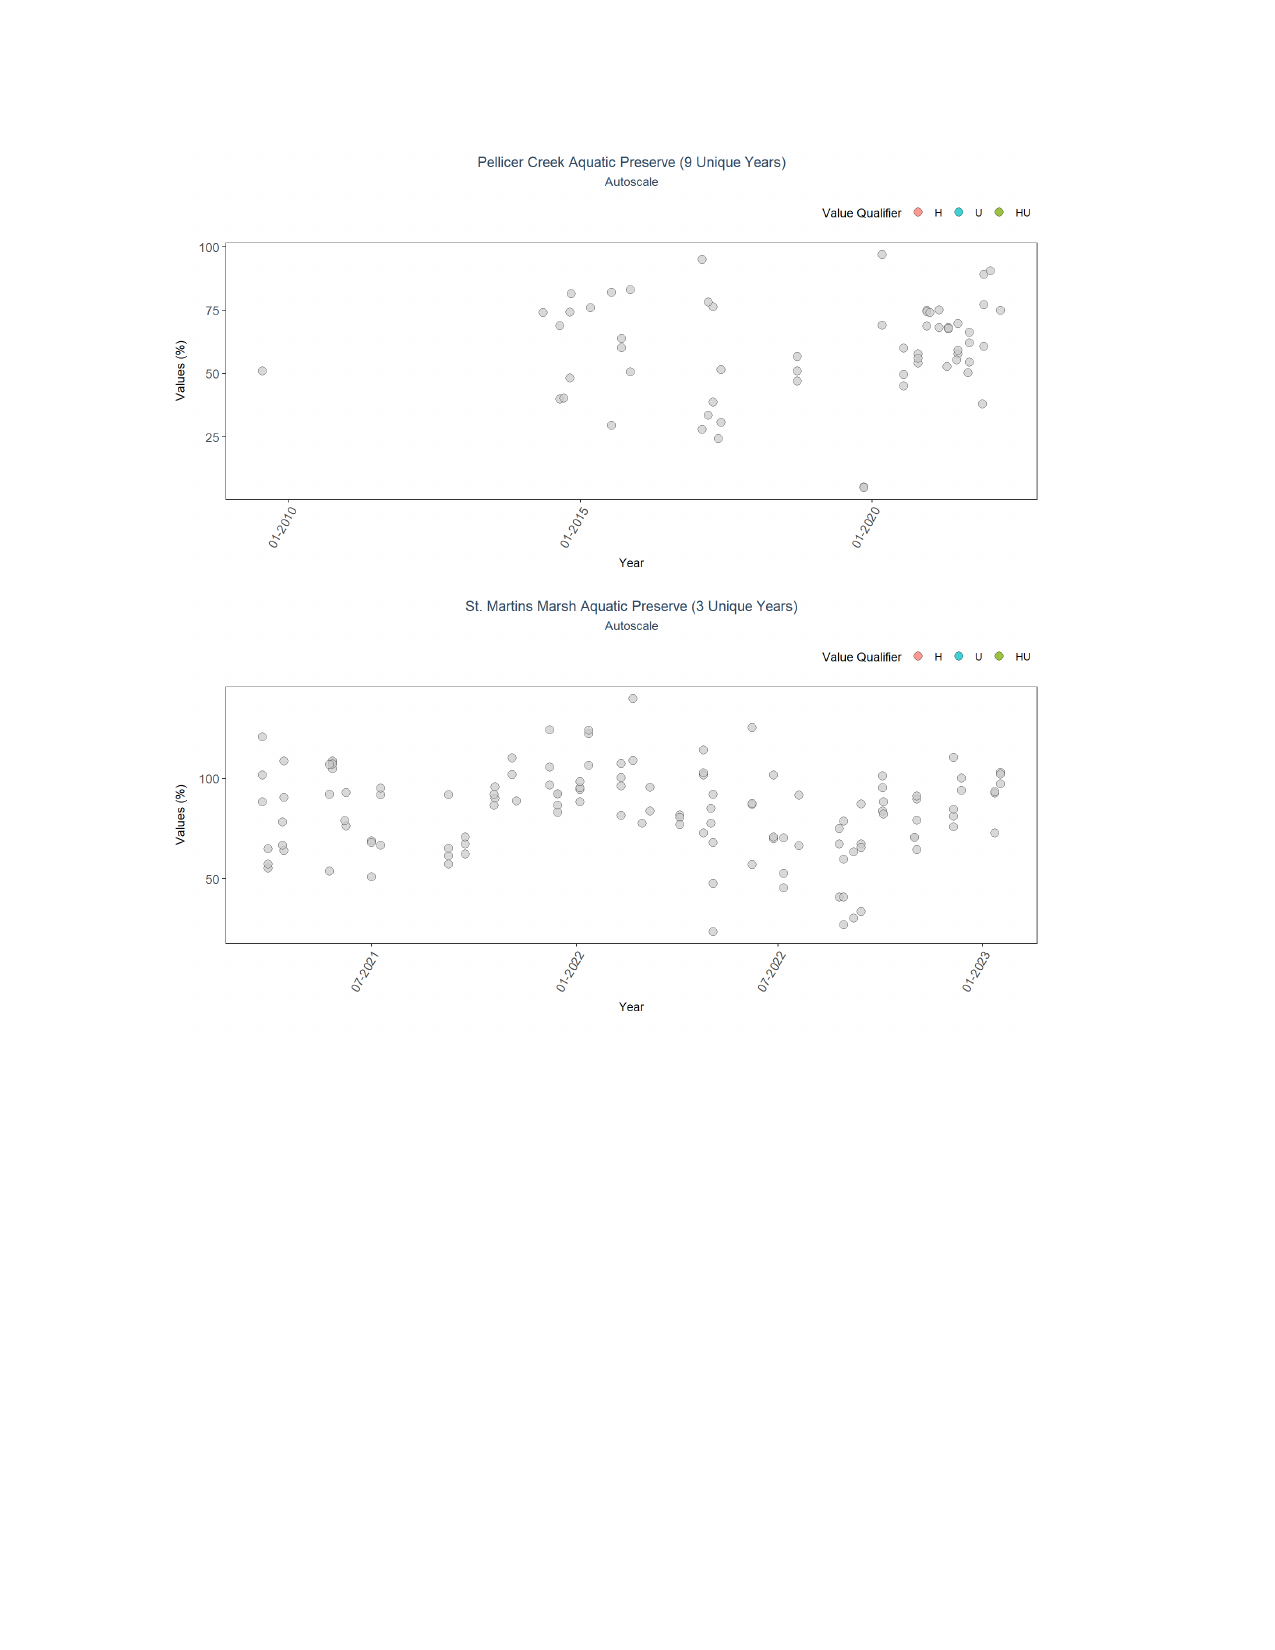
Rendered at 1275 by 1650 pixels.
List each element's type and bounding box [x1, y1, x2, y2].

picture [168, 593, 1044, 1032]
picture [168, 150, 1044, 588]
